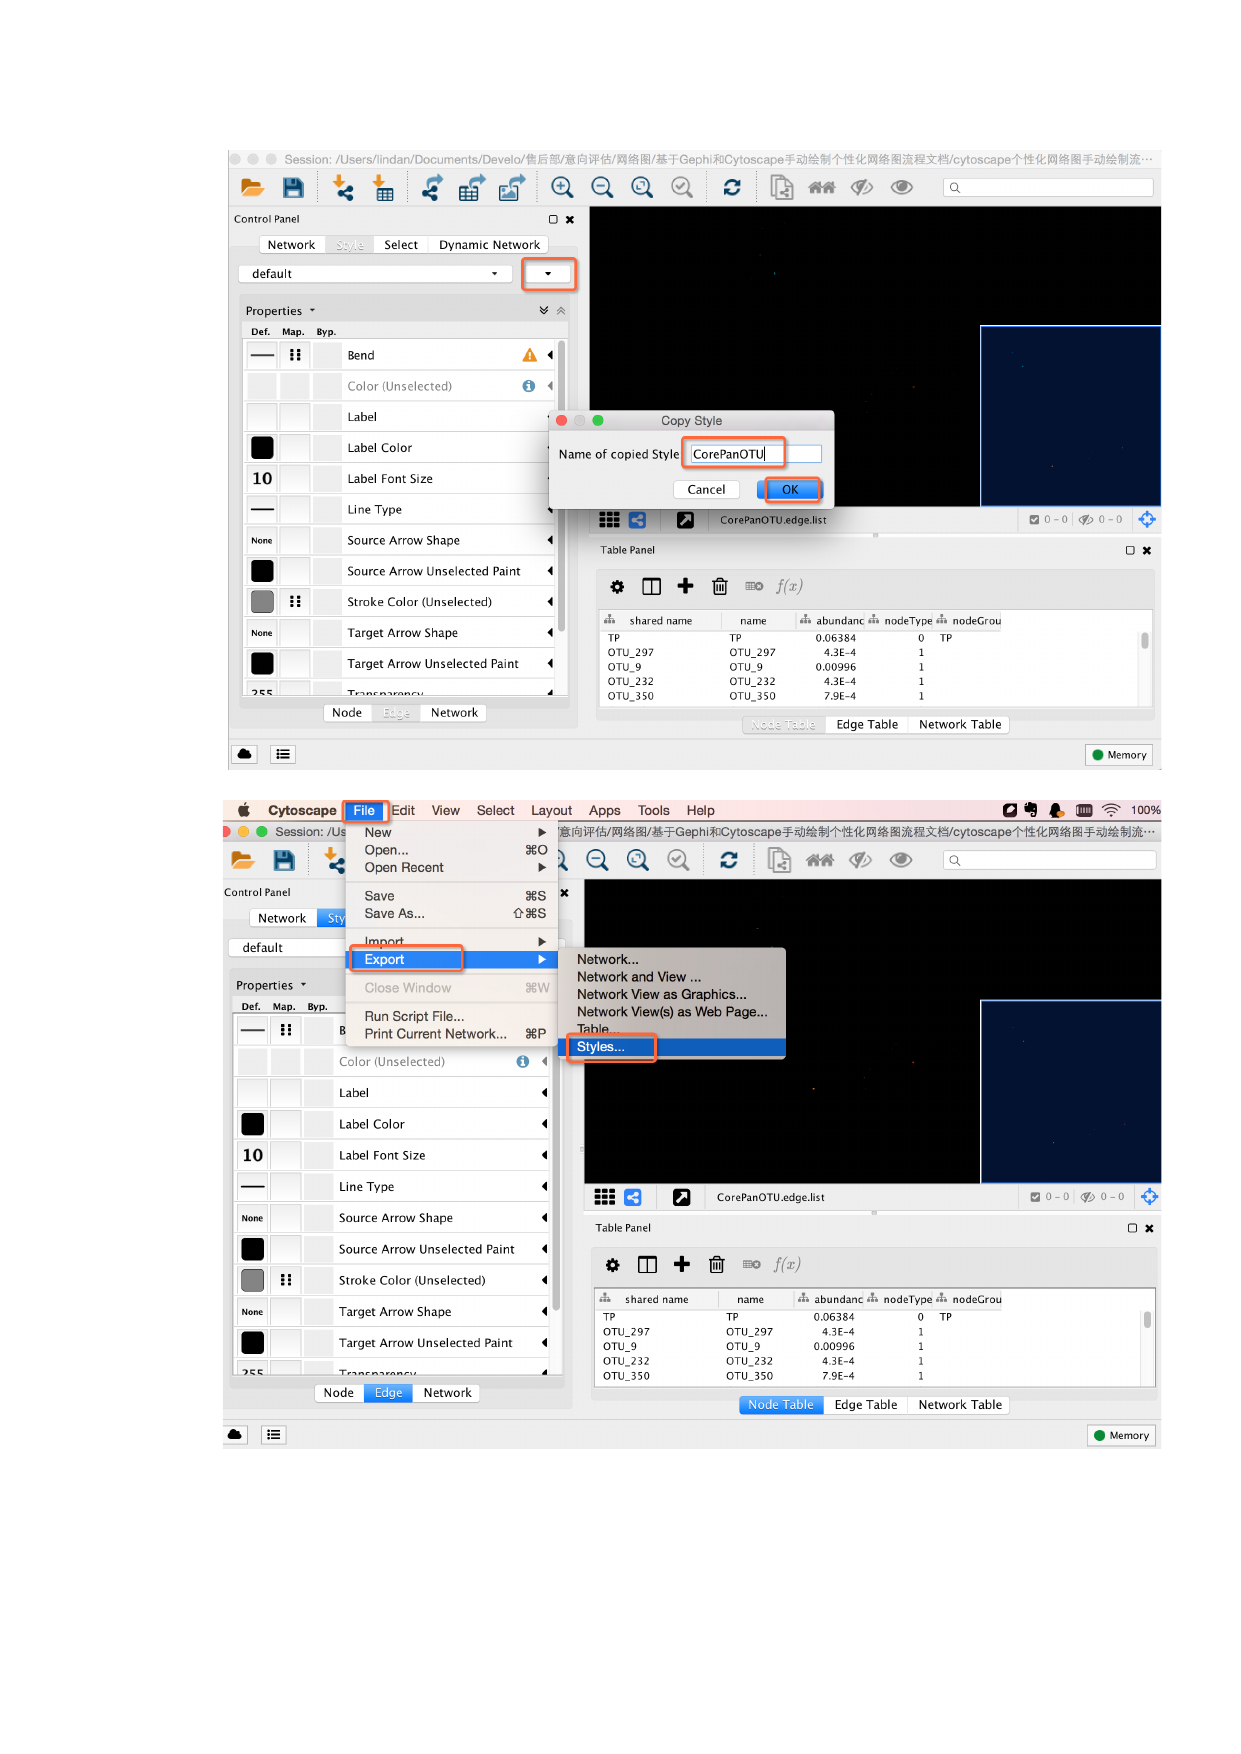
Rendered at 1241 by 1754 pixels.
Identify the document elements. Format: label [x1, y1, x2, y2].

picture [222, 150, 1162, 770]
picture [222, 800, 1162, 1449]
